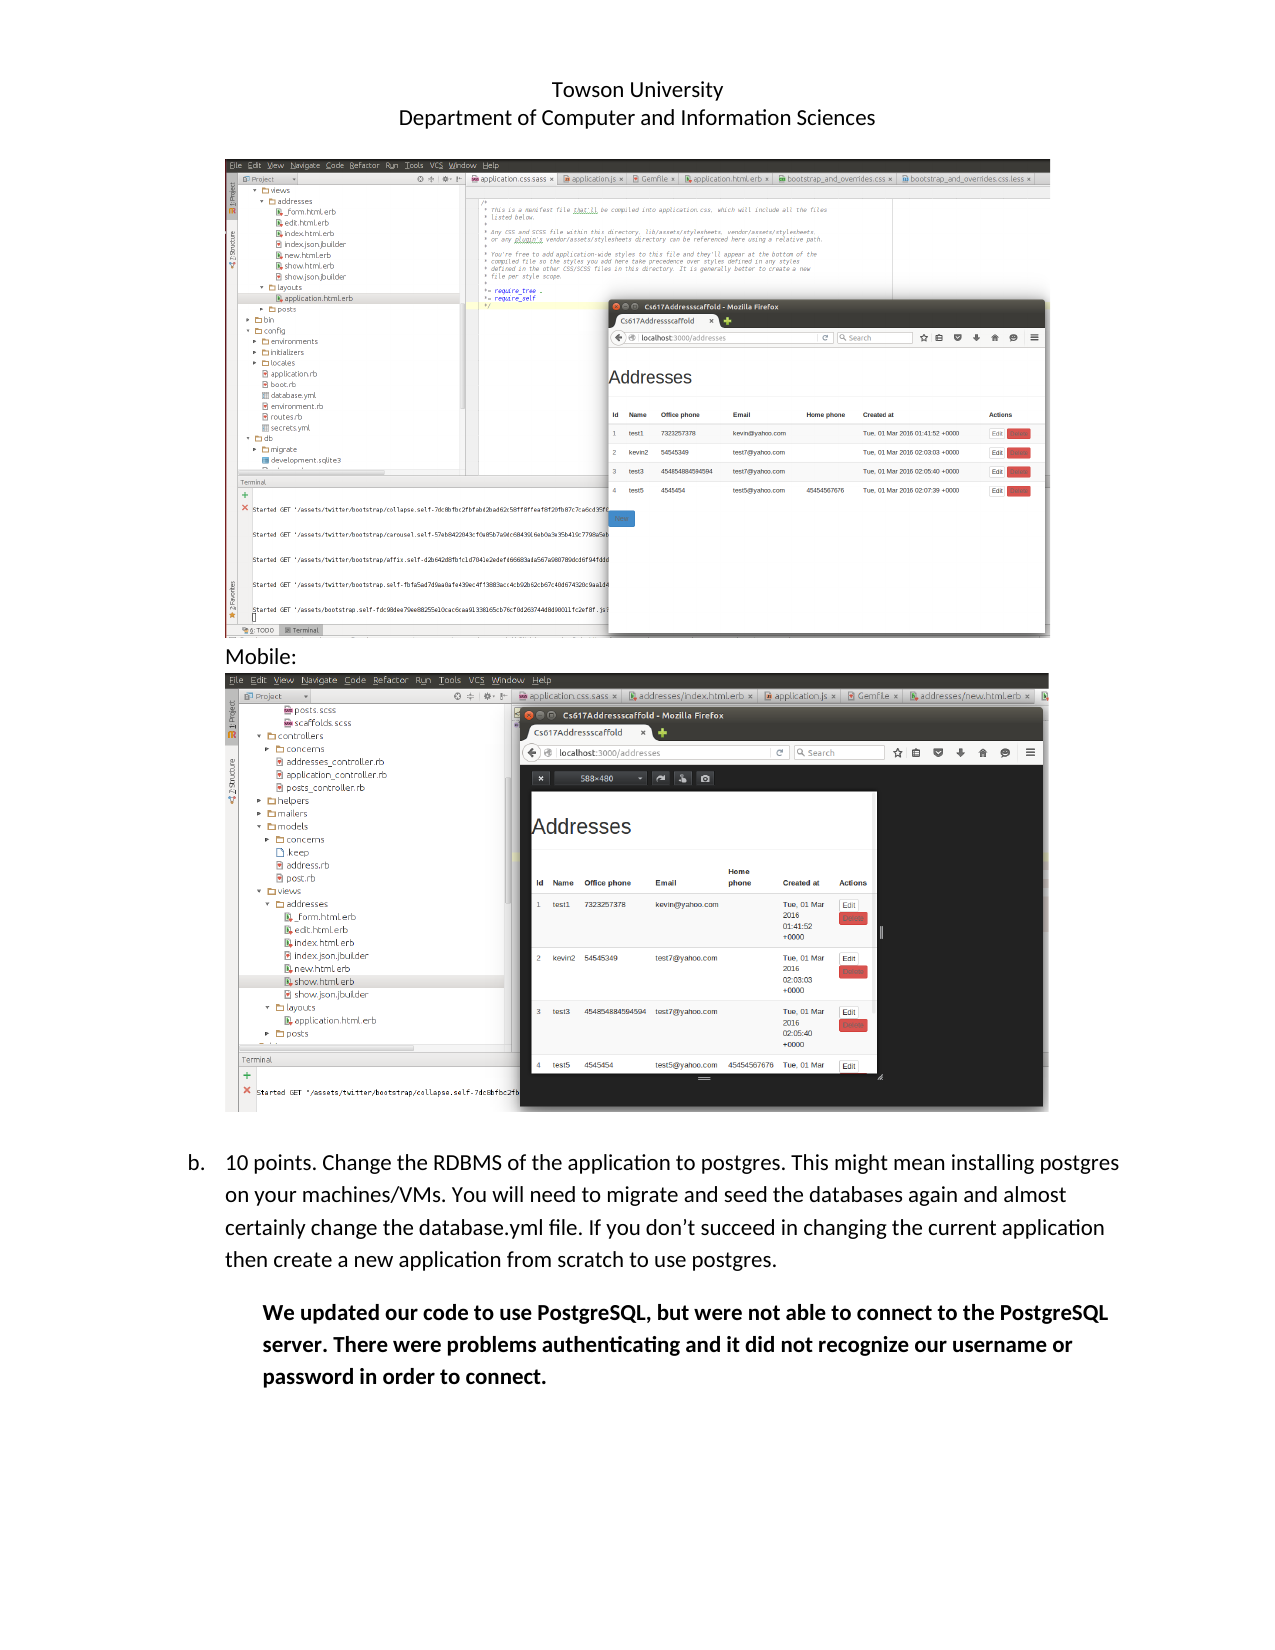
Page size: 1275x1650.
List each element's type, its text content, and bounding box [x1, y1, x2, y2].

text We updated our code to use PostgreSQL, but were not able to connect to the PostgreSQL server. There were problems authenticating and it did not recognize our username or password in order to connect. [262, 1298, 1125, 1390]
picture [225, 159, 1050, 638]
list 10 points. Change the RDBMS of the application to postgres. This might mean installing postgres on your machines/VMs. You will need to migrate and seed the databases again and almost certainly change the database.yml file. If you don’t succeed in changing the current application then create a new application from scratch to use postgres. [187, 1148, 1125, 1273]
picture [225, 673, 1049, 1112]
